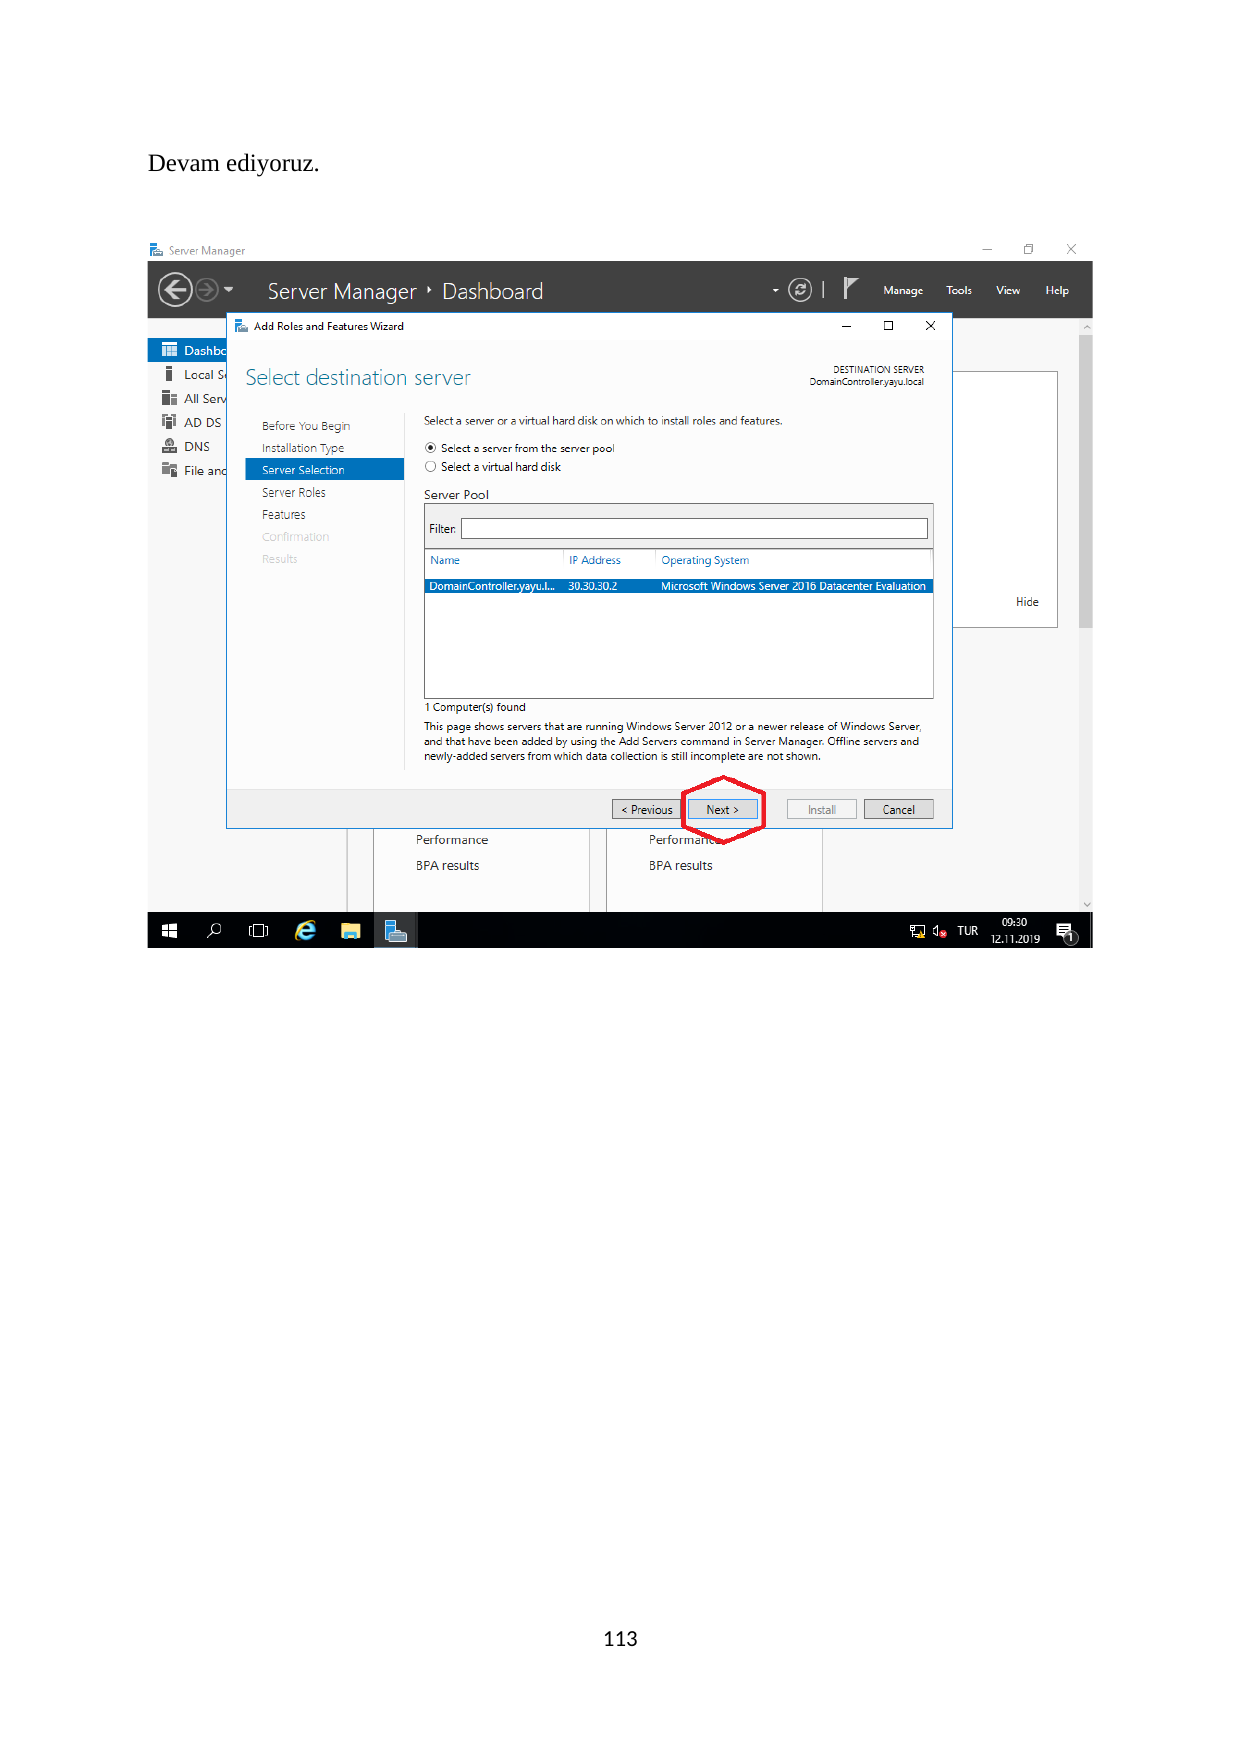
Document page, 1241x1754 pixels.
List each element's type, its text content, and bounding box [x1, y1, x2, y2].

text Devam ediyoruz. [148, 148, 1093, 176]
picture [147, 243, 1093, 948]
